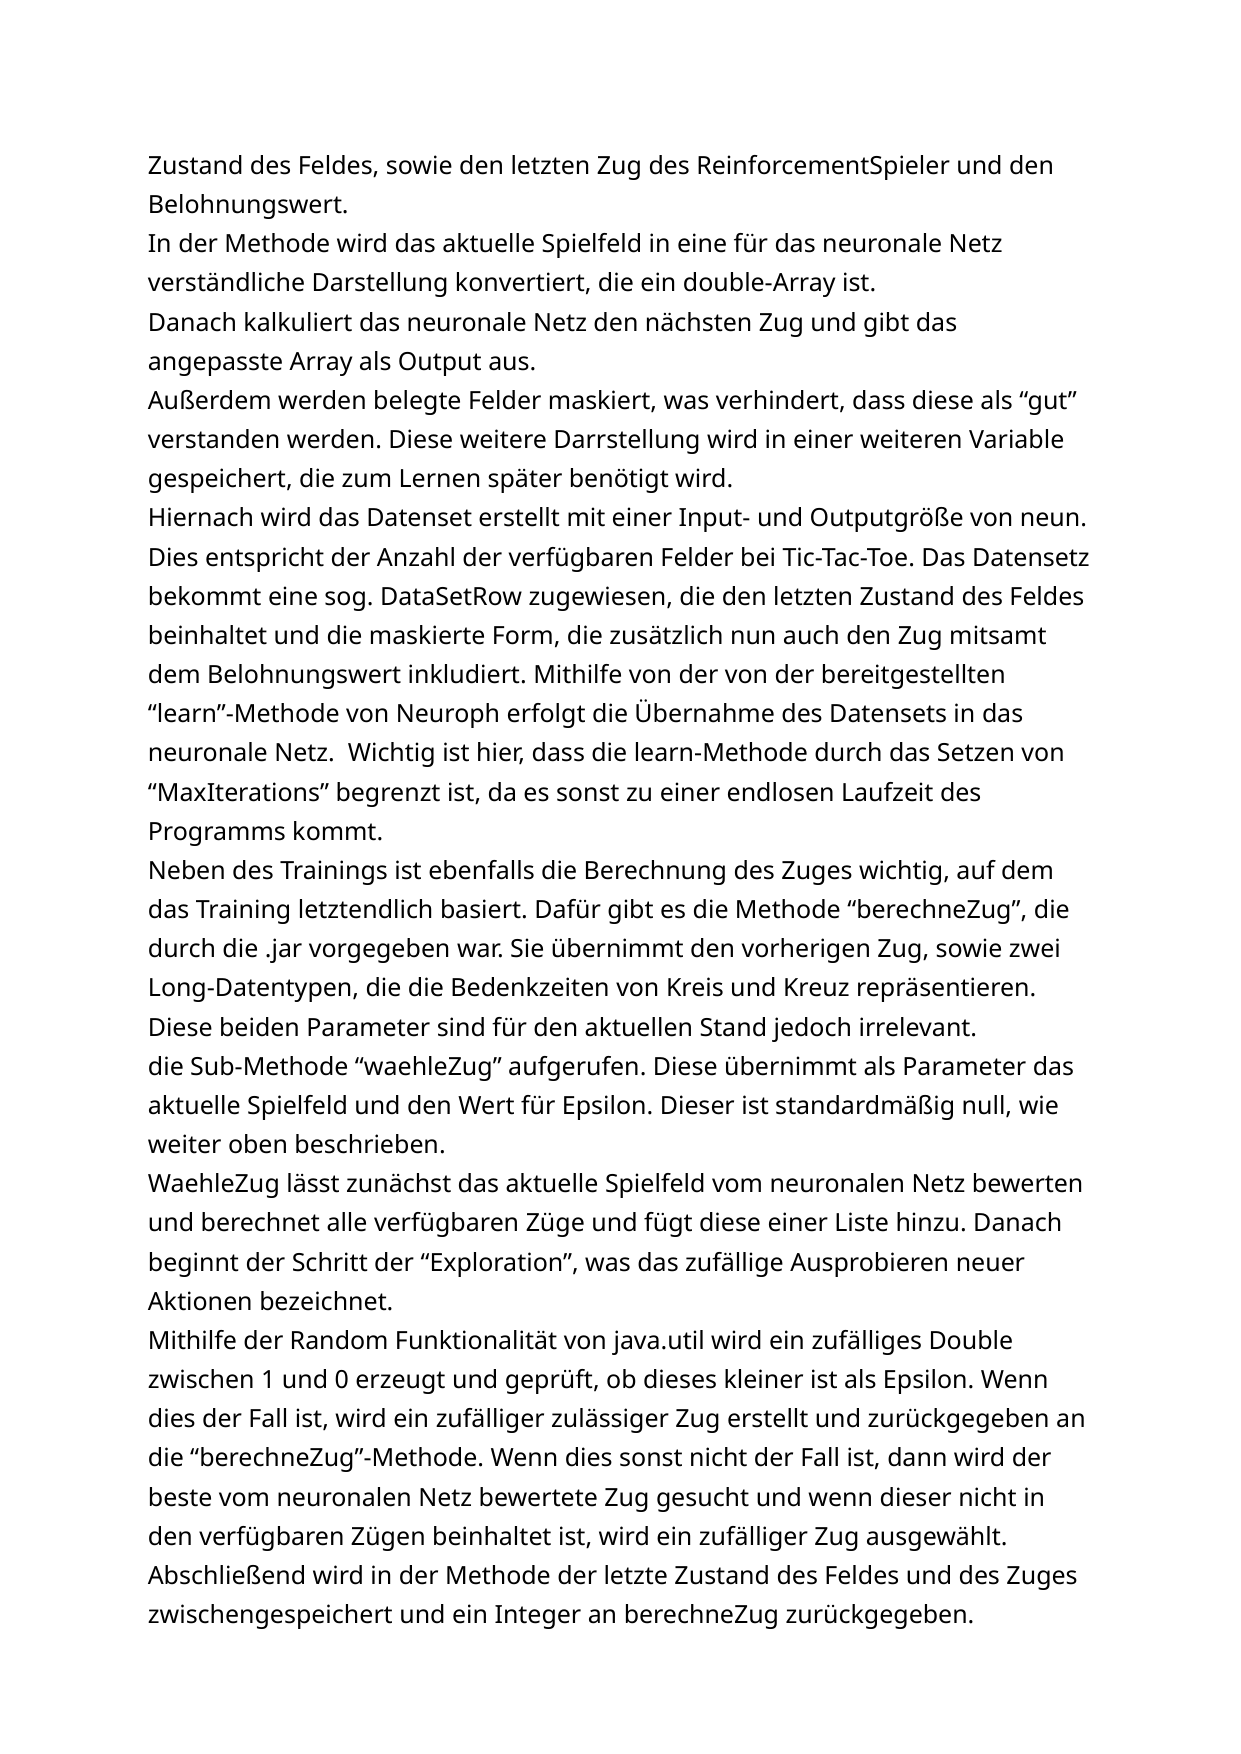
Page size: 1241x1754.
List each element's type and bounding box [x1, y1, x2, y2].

text [148, 148, 1093, 1631]
